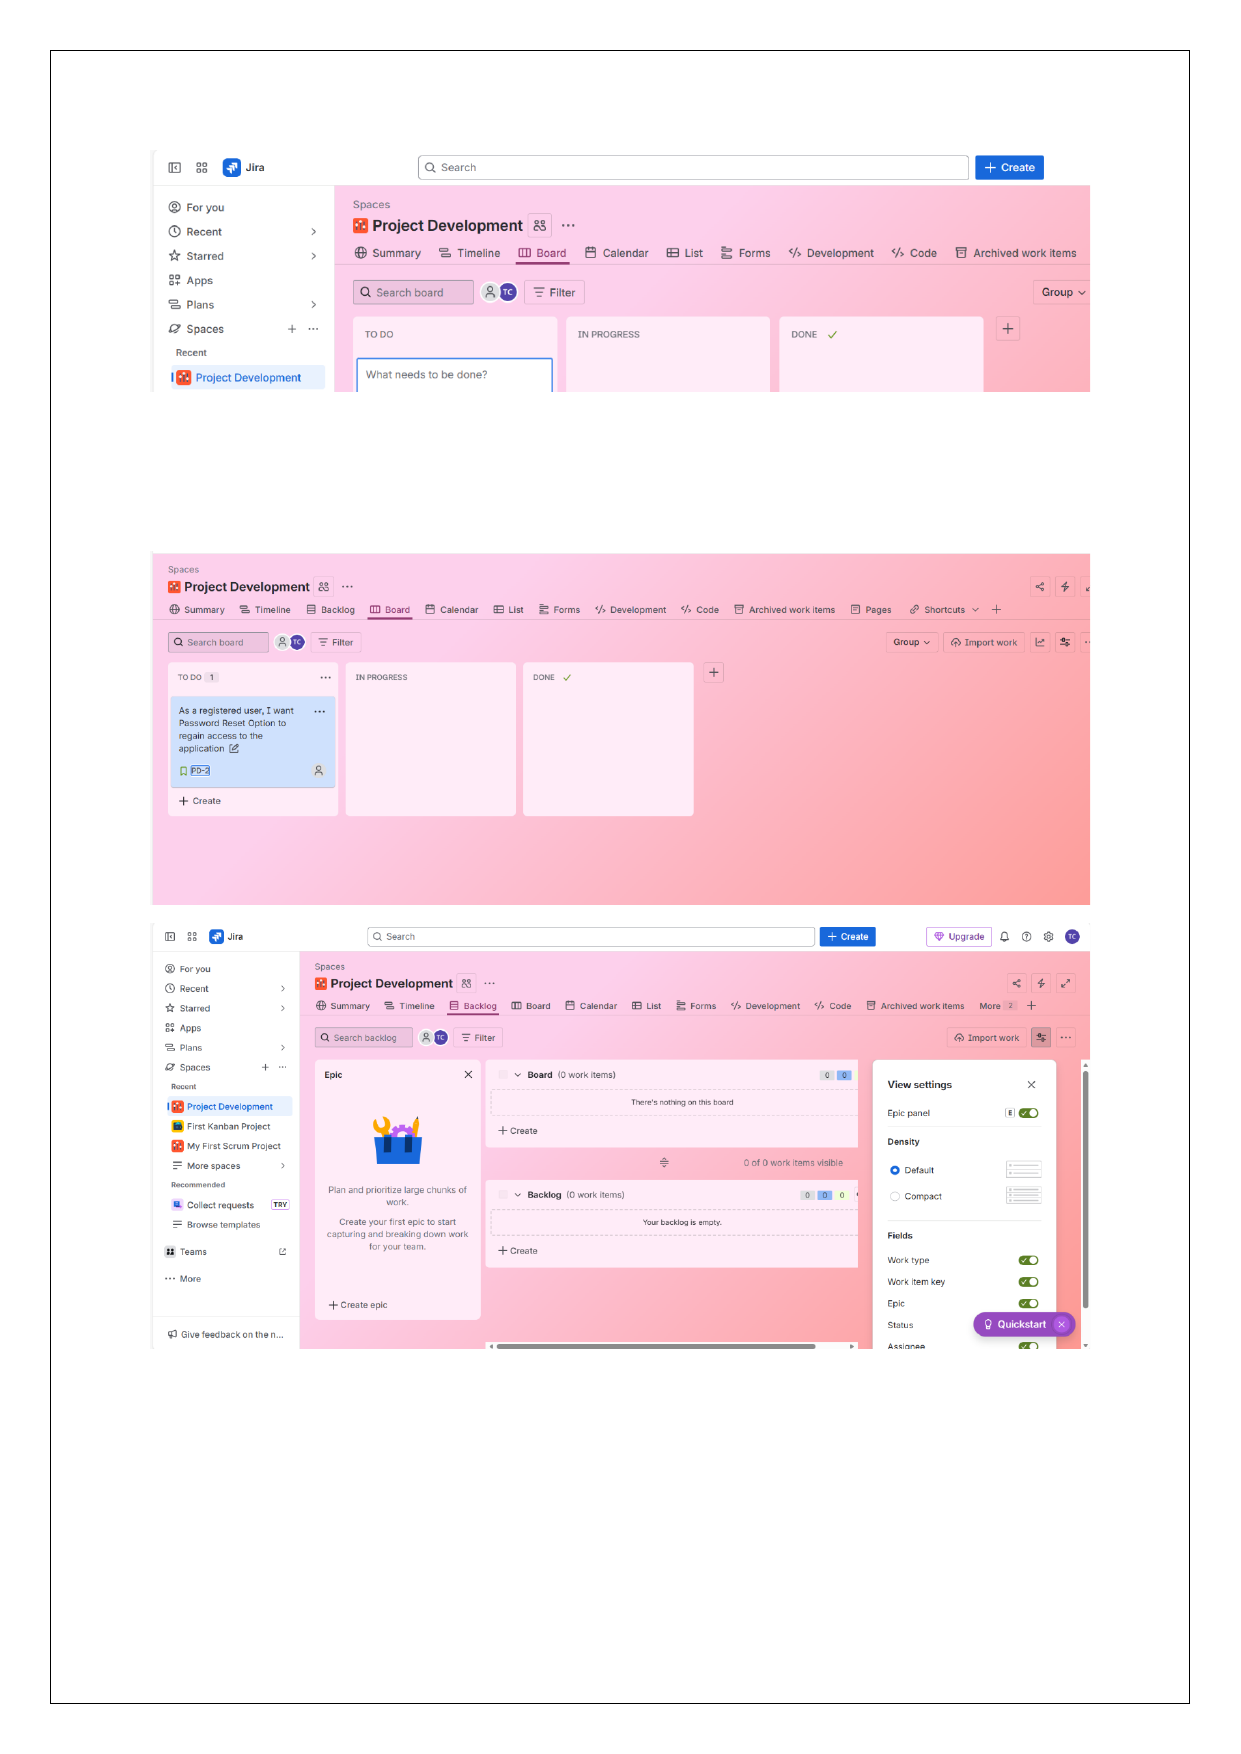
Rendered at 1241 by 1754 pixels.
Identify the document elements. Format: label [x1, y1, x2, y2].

picture [150, 150, 1091, 392]
picture [150, 551, 1091, 905]
picture [150, 923, 1091, 1349]
